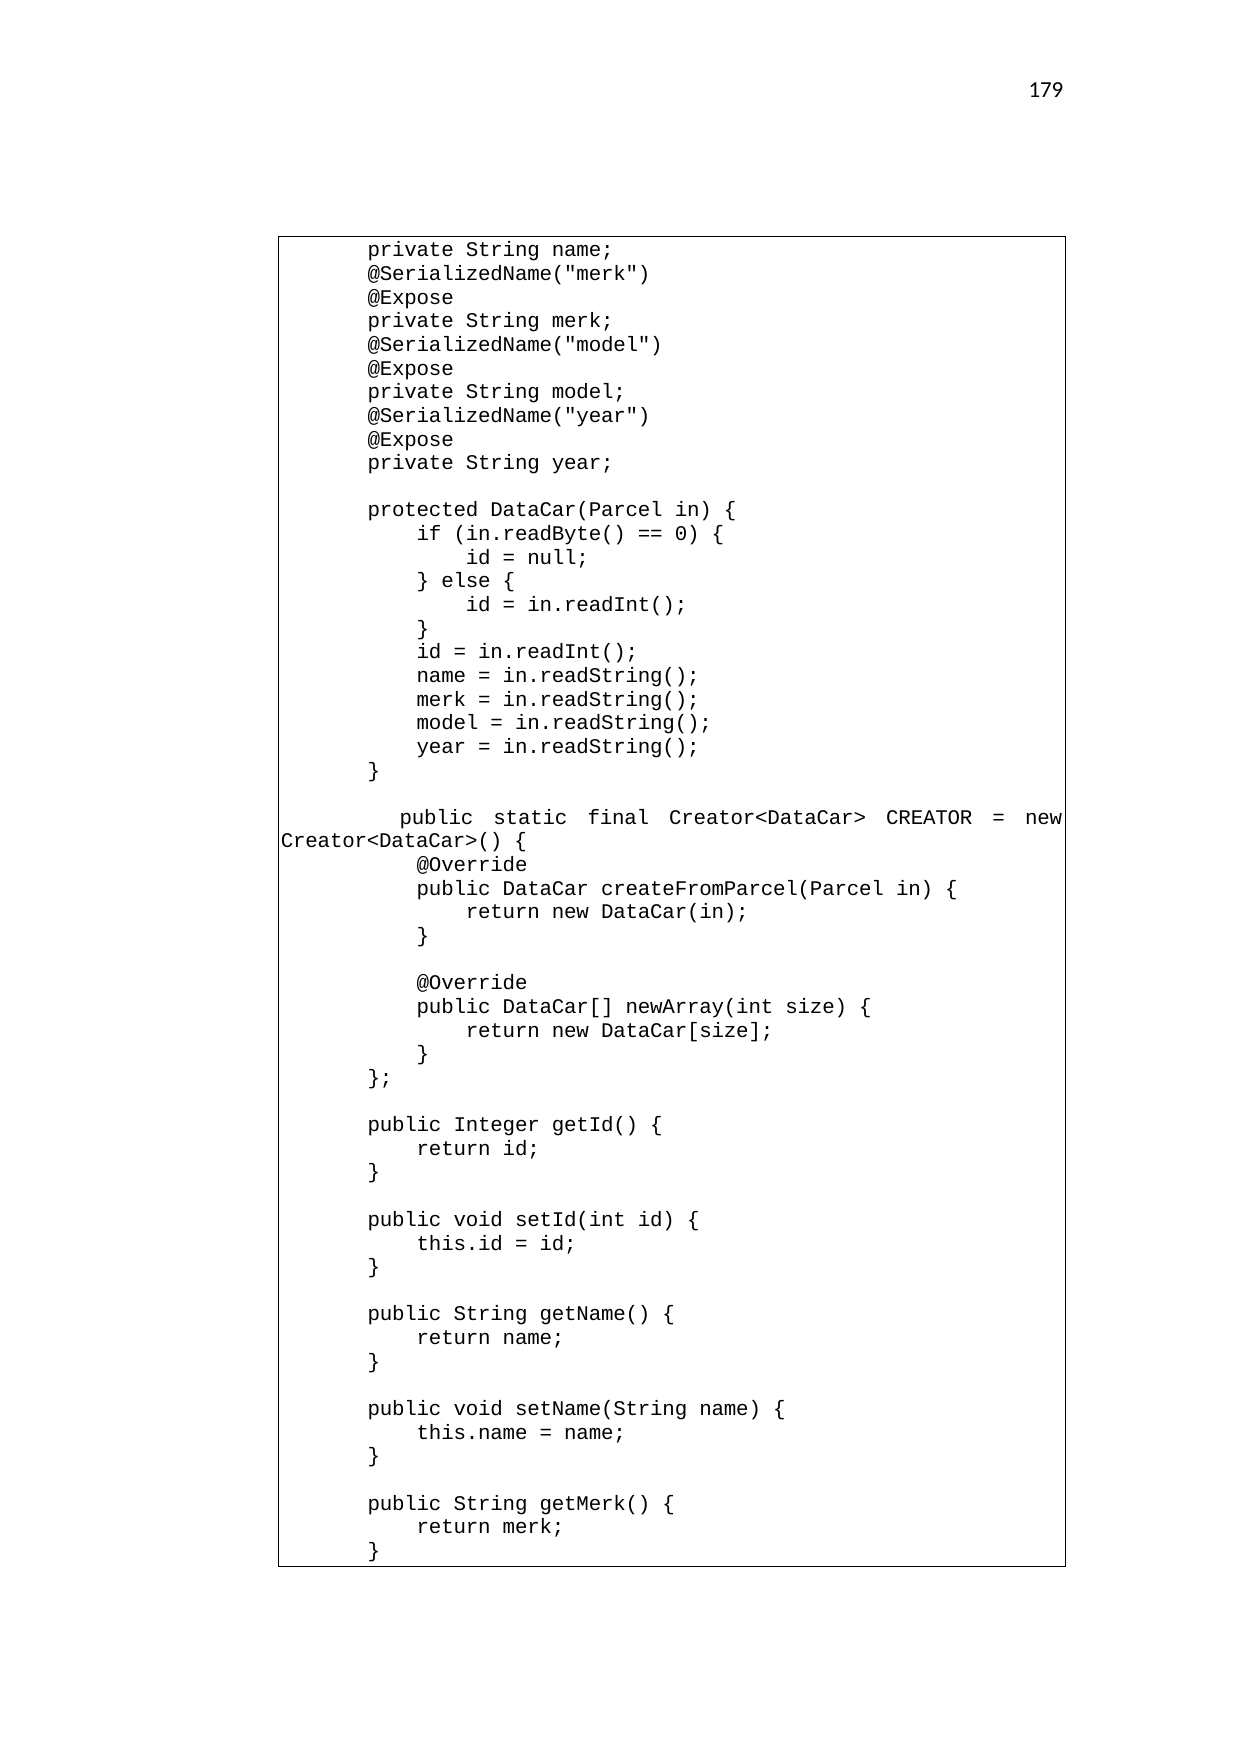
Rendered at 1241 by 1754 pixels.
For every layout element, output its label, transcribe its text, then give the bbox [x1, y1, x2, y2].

list } [279, 1537, 1065, 1566]
list public Integer getId() { [279, 1111, 1065, 1135]
list @Override [279, 851, 1065, 875]
list this.name = name; [279, 1418, 1065, 1442]
list return new DataCar(in); [279, 898, 1065, 922]
list private String model; [279, 378, 1065, 402]
list public void setId(int id) { [279, 1206, 1065, 1229]
list if (in.readByte() == 0) { [279, 520, 1065, 544]
list @Expose [279, 425, 1065, 449]
list return merk; [279, 1513, 1065, 1537]
list @SerializedName("year") [279, 402, 1065, 425]
list year = in.readString(); [279, 733, 1065, 756]
list model = in.readString(); [279, 709, 1065, 733]
list @SerializedName("merk") [279, 260, 1065, 283]
list this.id = id; [279, 1229, 1065, 1253]
list } [279, 1040, 1065, 1064]
list } [279, 1442, 1065, 1469]
list } [279, 1348, 1065, 1374]
list public DataCar createFromParcel(Parcel in) { [279, 875, 1065, 898]
list } [279, 1253, 1065, 1280]
list } [279, 614, 1065, 638]
list } [279, 922, 1065, 949]
list public String getName() { [279, 1300, 1065, 1324]
list return name; [279, 1324, 1065, 1348]
list private String merk; [279, 307, 1065, 331]
list @Expose [279, 354, 1065, 378]
list @Expose [279, 283, 1065, 307]
list name = in.readString(); [279, 662, 1065, 686]
list public String getMerk() { [279, 1489, 1065, 1513]
list private String name; [279, 237, 1065, 260]
list id = in.readInt(); [279, 591, 1065, 614]
list private String year; [279, 449, 1065, 476]
list @SerializedName("model") [279, 331, 1065, 354]
list } else { [279, 567, 1065, 591]
list @Override [279, 969, 1065, 993]
list public void setName(String name) { [279, 1395, 1065, 1418]
list public DataCar[] newArray(int size) { [279, 993, 1065, 1017]
list merk = in.readString(); [279, 686, 1065, 709]
list id = null; [279, 544, 1065, 567]
list } [279, 756, 1065, 783]
list id = in.readInt(); [279, 638, 1065, 662]
list return id; [279, 1135, 1065, 1158]
list } [279, 1158, 1065, 1185]
list return new DataCar[size]; [279, 1017, 1065, 1040]
list protected DataCar(Parcel in) { [279, 496, 1065, 520]
list }; [279, 1064, 1065, 1091]
list public static final Creator<DataCar> CREATOR = new Creator<DataCar>() { [279, 804, 1065, 851]
